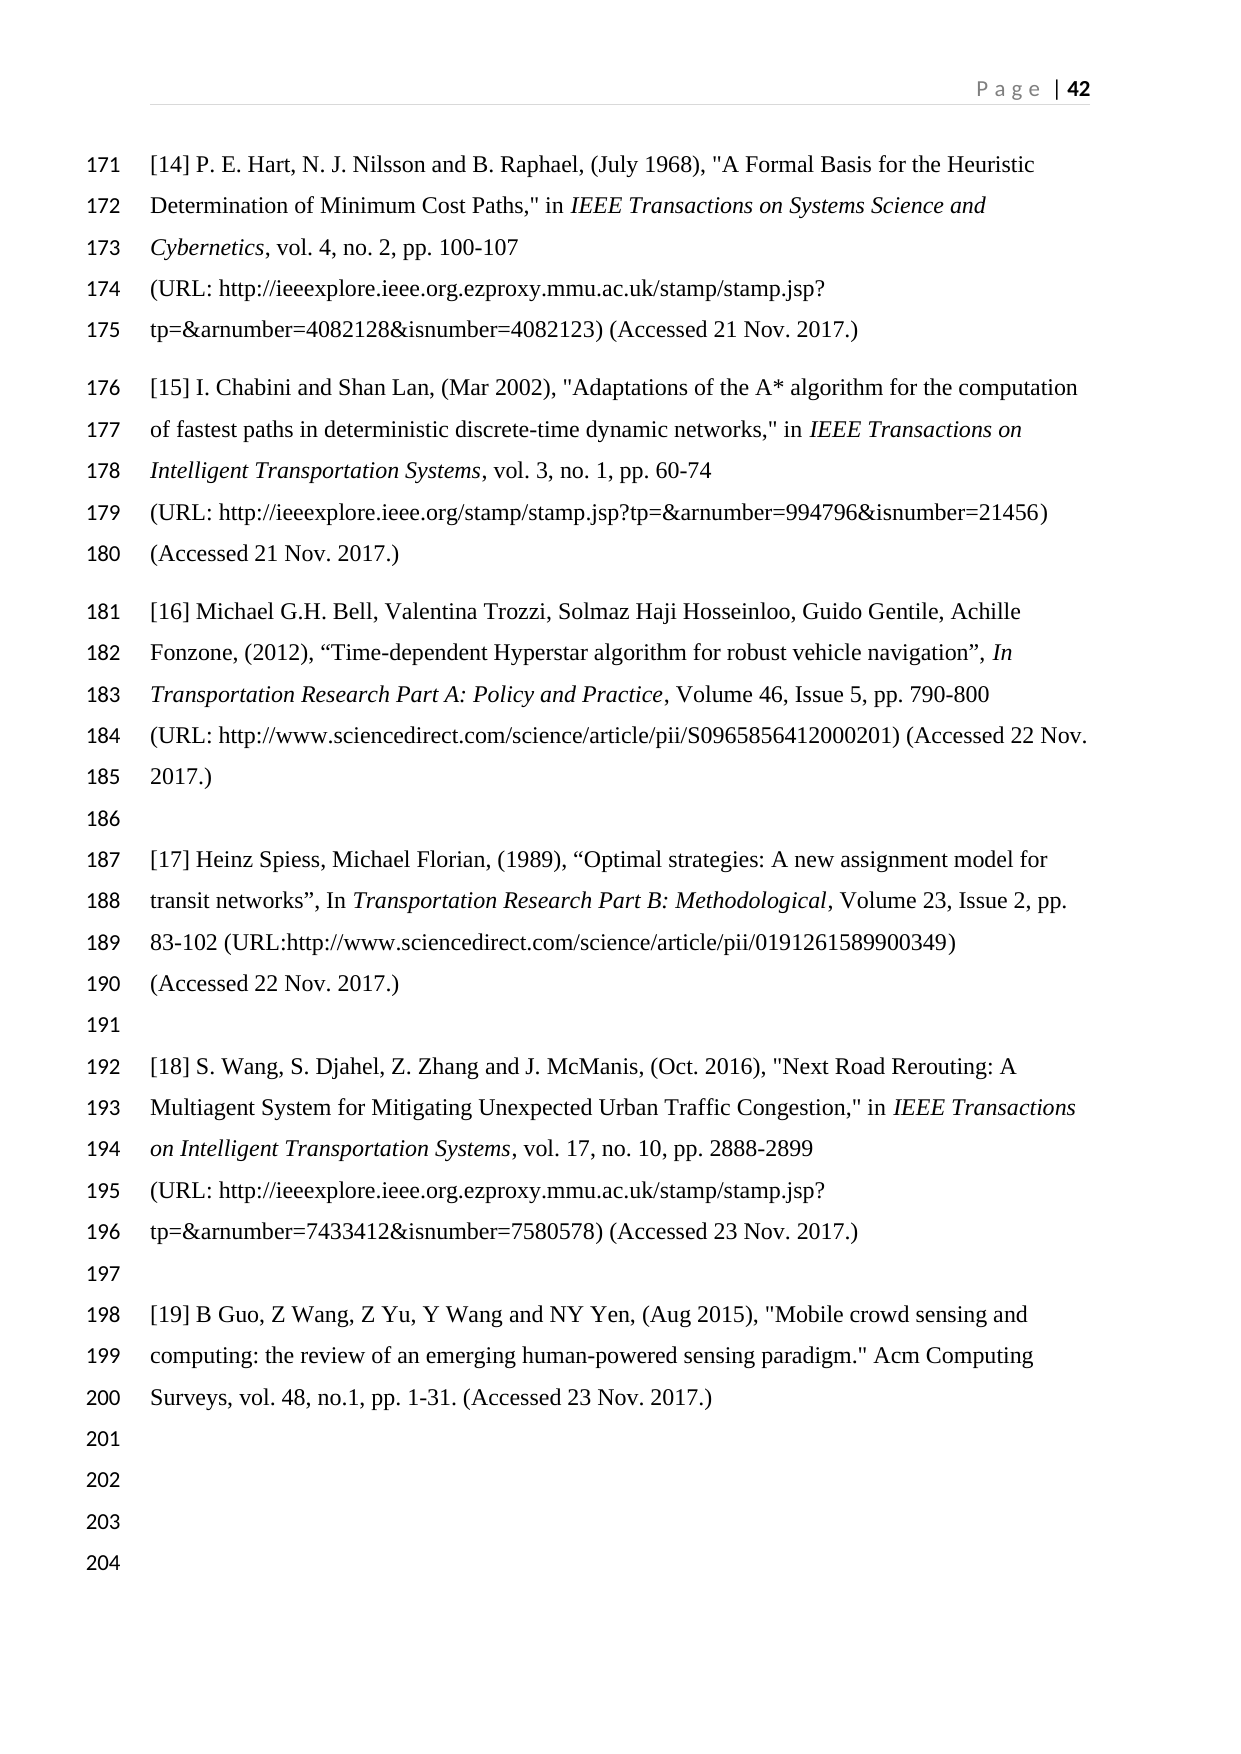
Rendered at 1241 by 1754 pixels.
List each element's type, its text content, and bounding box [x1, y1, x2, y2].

text [18] S. Wang, S. Djahel, Z. Zhang and J. McManis, (Oct. 2016), "Next Road Rerouting: A Multiagent System for Mitigating Unexpected Urban Traffic Congestion," in IEEE Transactions on Intelligent Transportation Systems, vol. 17, no. 10, pp. 2888-2899 (URL: http://ieeexplore.ieee.org.ezproxy.mmu.ac.uk/stamp/stamp.jsp?tp=&arnumber=7433412&isnumber=7580578) (Accessed 23 Nov. 2017.) [150, 1052, 1090, 1245]
text [14] P. E. Hart, N. J. Nilsson and B. Raphael, (July 1968), "A Formal Basis for the Heuristic Determination of Minimum Cost Paths," in IEEE Transactions on Systems Science and Cybernetics, vol. 4, no. 2, pp. 100-107 (URL: http://ieeexplore.ieee.org.ezproxy.mmu.ac.uk/stamp/stamp.jsp?tp=&arnumber=4082128&isnumber=4082123) (Accessed 21 Nov. 2017.) [150, 150, 1090, 343]
text [15] I. Chabini and Shan Lan, (Mar 2002), "Adaptations of the A* algorithm for the computation of fastest paths in deterministic discrete-time dynamic networks," in IEEE Transactions on Intelligent Transportation Systems, vol. 3, no. 1, pp. 60-74 (URL: http://ieeexplore.ieee.org/stamp/stamp.jsp?tp=&arnumber=994796&isnumber=21456) (Accessed 21 Nov. 2017.) [150, 373, 1090, 566]
text [16] Michael G.H. Bell, Valentina Trozzi, Solmaz Haji Hosseinloo, Guido Gentile, Achille Fonzone, (2012), “Time-dependent Hyperstar algorithm for robust vehicle navigation”, In Transportation Research Part A: Policy and Practice, Volume 46, Issue 5, pp. 790-800 [150, 597, 1090, 707]
text (URL: http://www.sciencedirect.com/science/article/pii/S0965856412000201) (Accessed 22 Nov. 2017.) [150, 721, 1090, 790]
text [17] Heinz Spiess, Michael Florian, (1989), “Optimal strategies: A new assignment model for transit networks”, In Transportation Research Part B: Methodological, Volume 23, Issue 2, pp. 83-102 (URL:http://www.sciencedirect.com/science/article/pii/0191261589900349) (Accessed 22 Nov. 2017.) [150, 845, 1090, 997]
text [19] B Guo, Z Wang, Z Yu, Y Wang and NY Yen, (Aug 2015), "Mobile crowd sensing and computing: the review of an emerging human-powered sensing paradigm." Acm Computing Surveys, vol. 48, no.1, pp. 1-31. (Accessed 23 Nov. 2017.) [150, 1300, 1090, 1410]
